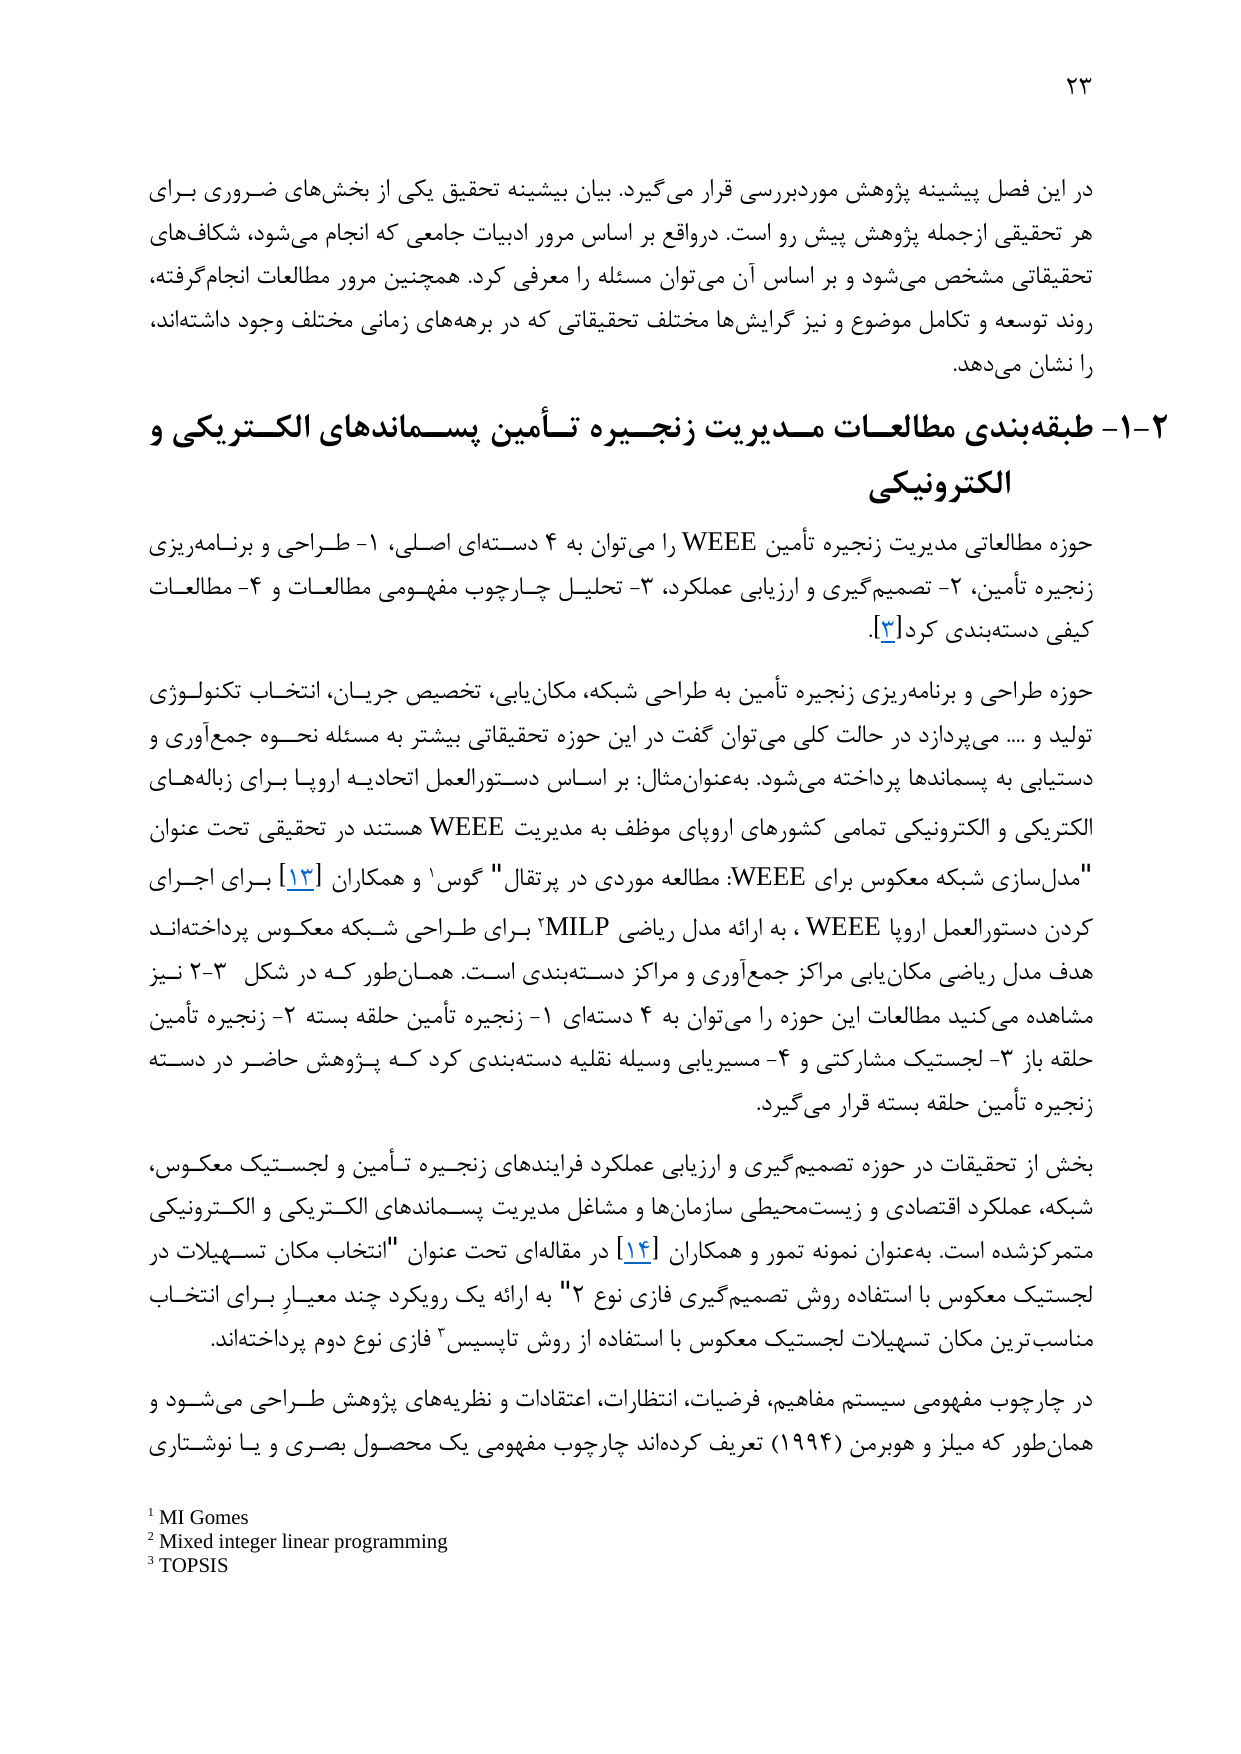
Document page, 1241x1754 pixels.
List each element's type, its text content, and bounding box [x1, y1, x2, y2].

subtitle طبقه‌بندی مطالعات مدیریت زنجیره تأمین پسماندهای الکتریکی و الکترونیکی [148, 413, 1092, 506]
text در این فصل پیشینه پژوهش موردبررسی قرار می‌گیرد. بیان بیشینه تحقیق یکی از بخش‌های ضروری برای هر تحقیقی ازجمله پژوهش پیش رو است. درواقع بر اساس مرور ادبیات جامعی که انجام می‌شود، شکاف‌های تحقیقاتی مشخص می‌شود و بر اساس آن می‌توان مسئله را معرفی کرد. همچنین مرور مطالعات انجام‌گرفته، روند توسعه و تکامل موضوع و نیز گرایش‌ها مختلف تحقیقاتی که در برهه‌های زمانی مختلف وجود داشته‌اند، را نشان می‌دهد. [148, 177, 1092, 381]
text بخش از تحقیقات در حوزه تصمیم‌گیری و ارزیابی عملکرد فرایندهای زنجیره تأمین و لجستیک معکوس، شبکه، عملکرد اقتصادی و زیست‌محیطی سازمان‌ها و مشاغل مدیریت پسماندهای الکتریکی و الکترونیکی متمرکزشده است. به‌عنوان نمونه تمور و همکاران [14] در مقاله‌ای تحت عنوان "انتخاب مکان تسهیلات در لجستیک معکوس با استفاده روش تصمیم‌گیری فازی نوع 2" به ارائه یک رویکرد چند معیارِ برای انتخاب مناسب‌ترین مکان تسهیلات لجستیک معکوس با استفاده از روش تاپسیس فازی نوع دوم پرداخته‌اند. [148, 1152, 1092, 1356]
text حوزه مطالعاتی مدیریت زنجیره تأمین WEEE را می‌توان به 4 دسته‌ای اصلی، 1- طراحی و برنامه‌ریزی زنجیره تأمین، 2- تصمیم‌گیری و ارزیابی عملکرد، 3- تحلیل چارچوب مفهومی مطالعات و 4- مطالعات کیفی دسته‌بندی کرد[3]. [148, 525, 1092, 648]
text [148, 1387, 1092, 1460]
